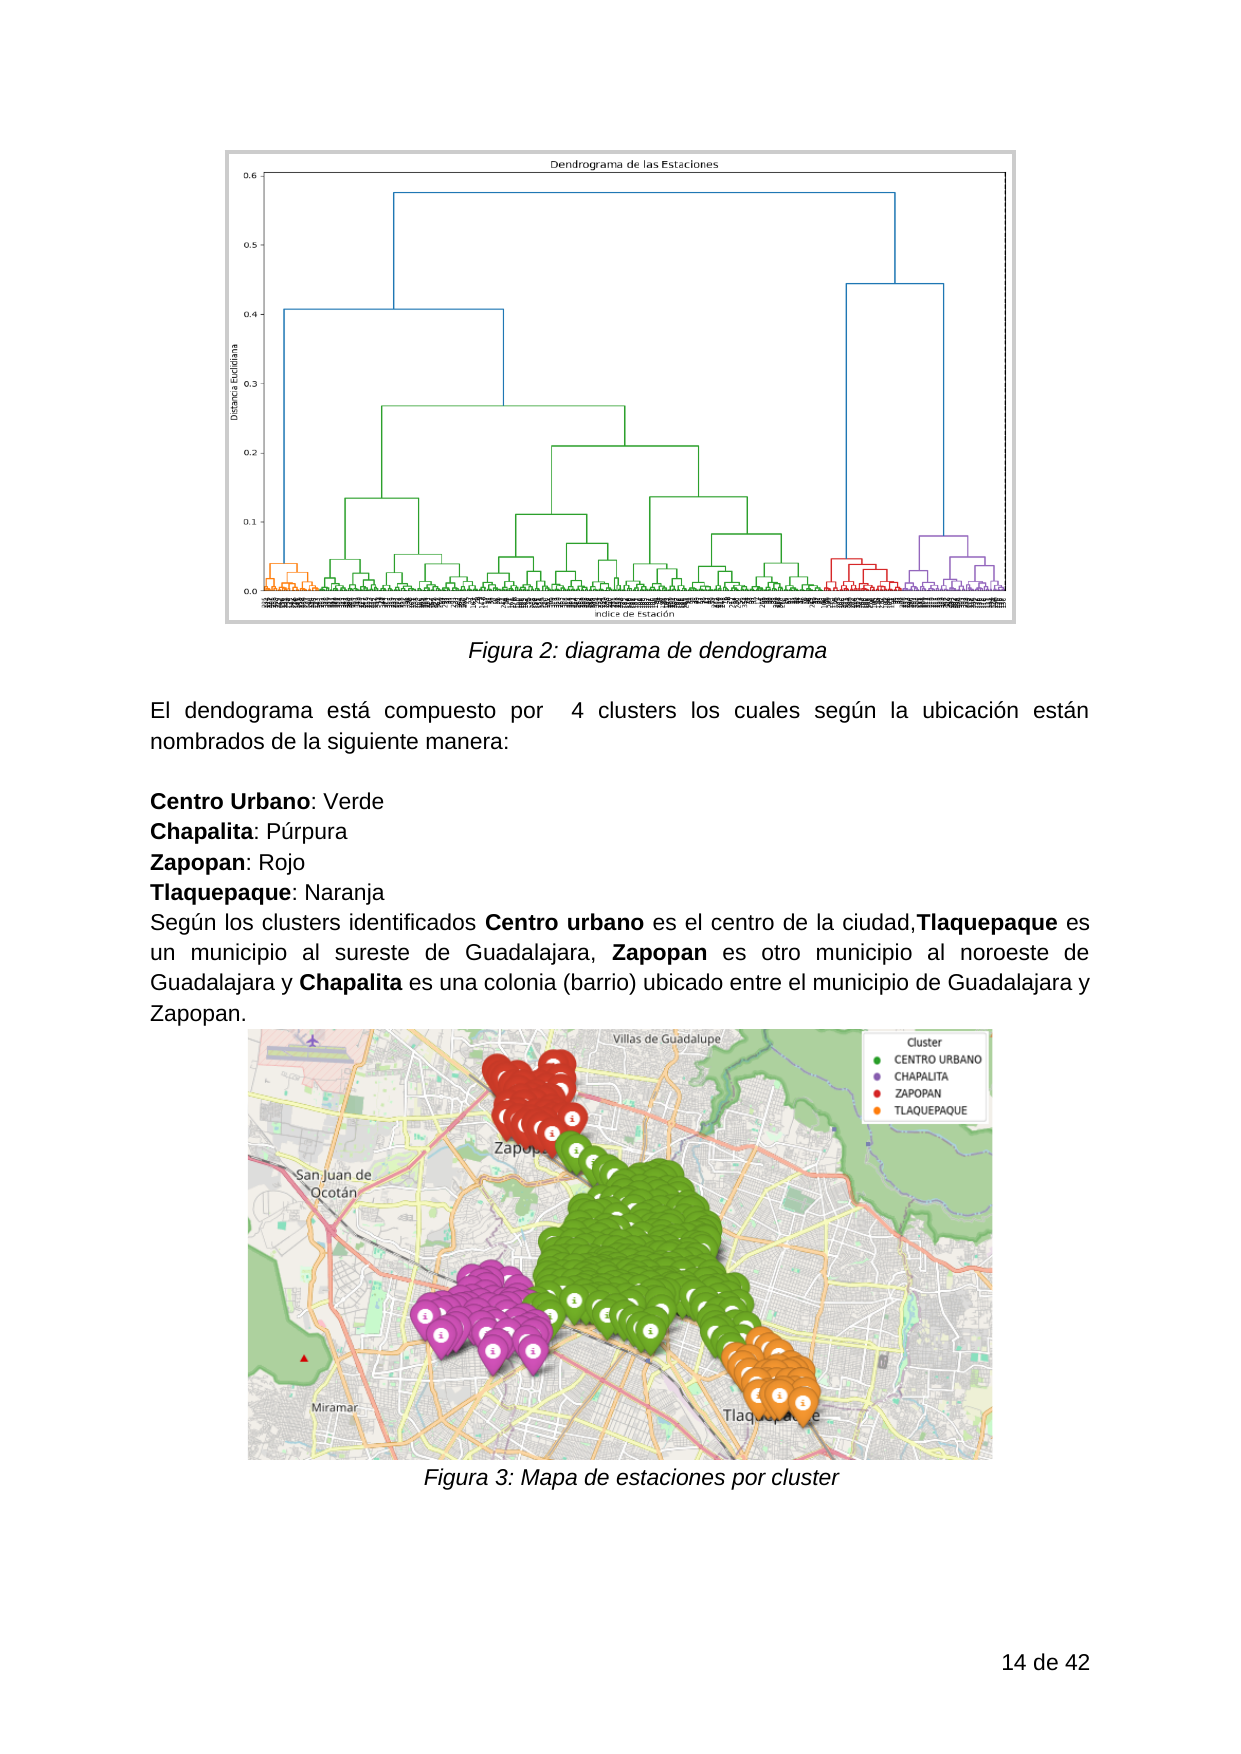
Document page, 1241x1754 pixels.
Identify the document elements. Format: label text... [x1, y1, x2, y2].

text Figura 2: diagrama de dendograma [150, 637, 1090, 663]
text Zapopan: Rojo [150, 848, 1090, 875]
text Centro Urbano: Verde [150, 788, 1090, 814]
text Tlaquepaque: Naranja [150, 879, 1090, 905]
text Figura 3: Mapa de estaciones por cluster [150, 1464, 1090, 1490]
text Chapalita: Púrpura [150, 818, 1090, 845]
text El dendograma está compuesto por 4 clusters los cuales según la ubicación están nombrados de la siguiente manera: [150, 697, 1090, 754]
text Según los clusters identificados Centro urbano es el centro de la ciudad,Tlaquepaque es un municipio al sureste de Guadalajara, Zapopan es otro municipio al noroeste de Guadalajara y Chapalita es una colonia (barrio) ubicado entre el municipio de Guadalajara y Zapopan. [150, 909, 1090, 1026]
picture [229, 154, 1012, 620]
picture [247, 1029, 993, 1460]
